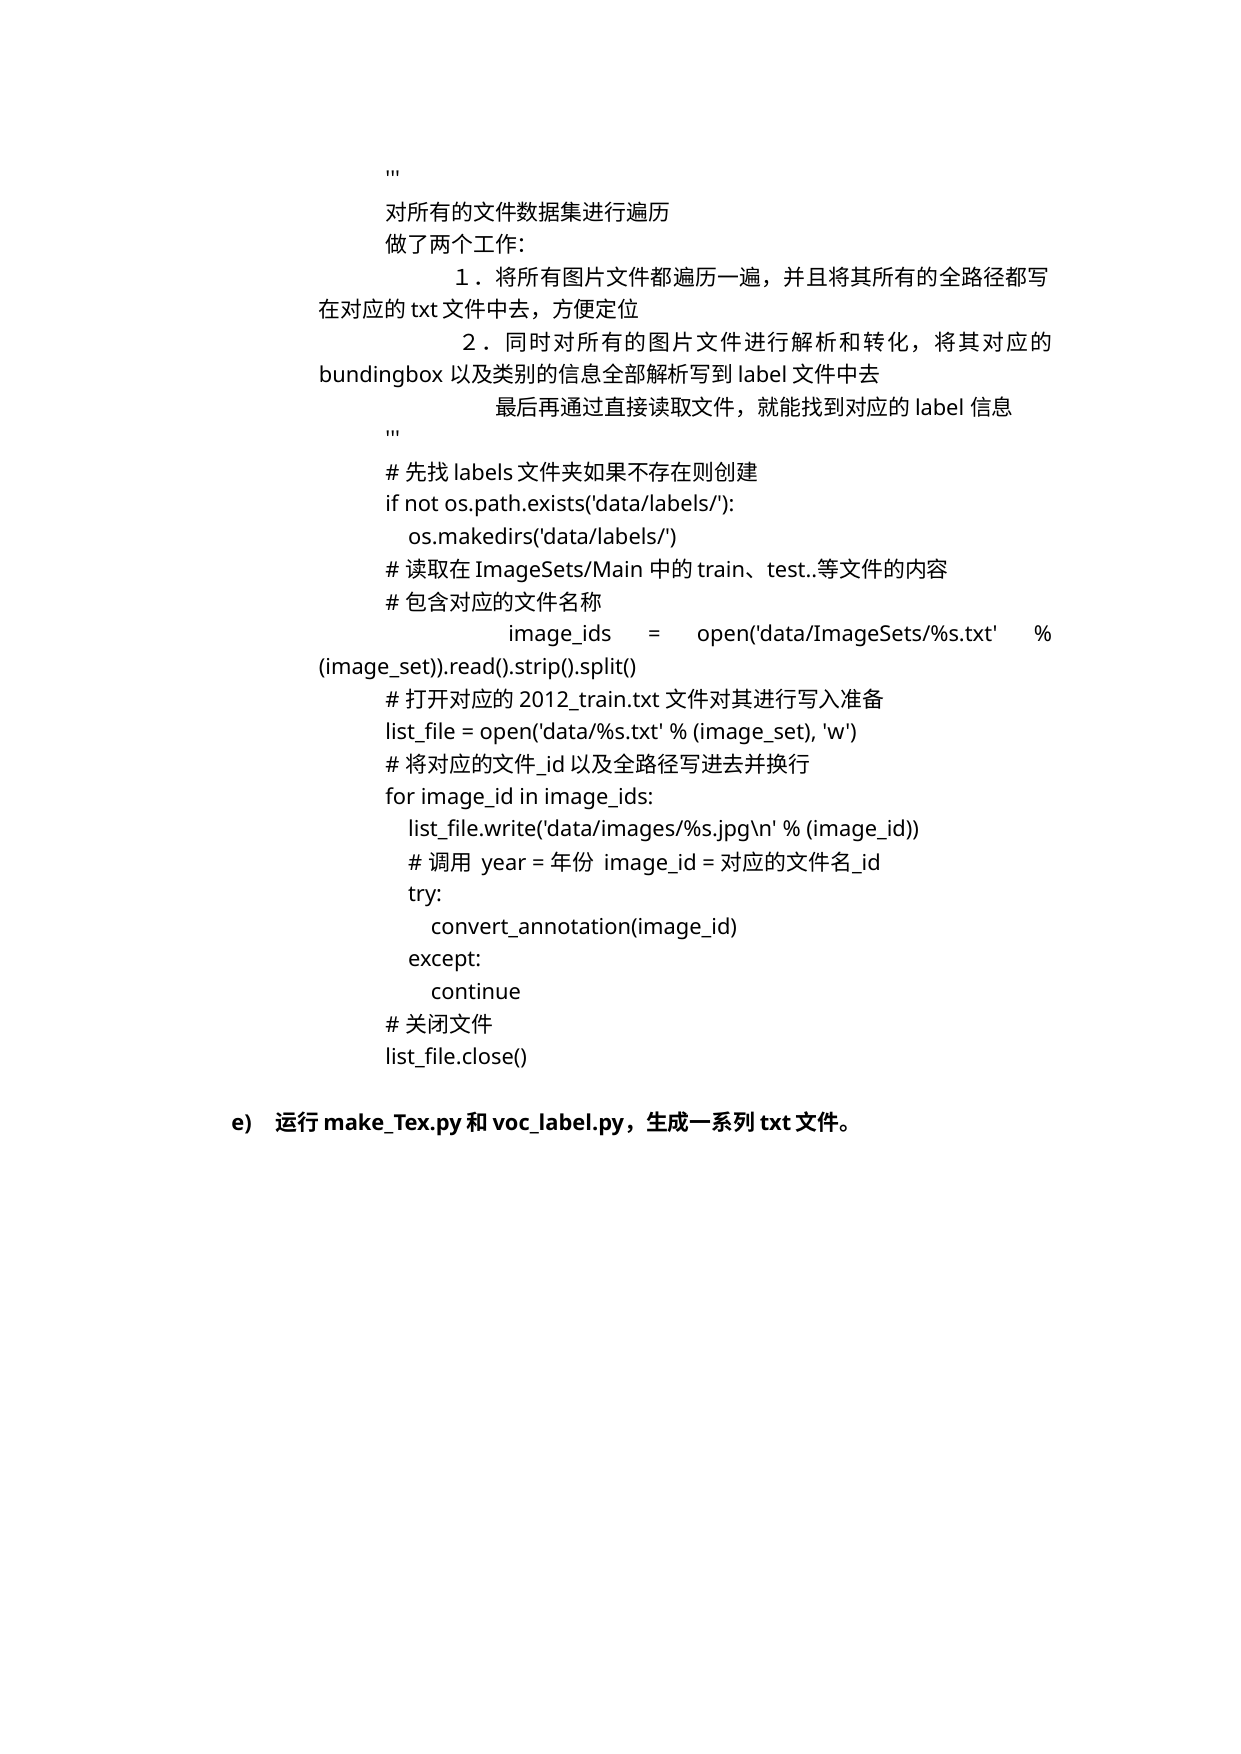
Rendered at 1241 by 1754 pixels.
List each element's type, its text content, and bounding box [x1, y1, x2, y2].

list ''' [319, 162, 1053, 194]
list image_ids = open('data/ImageSets/%s.txt' % (image_set)).read().strip().split() [319, 617, 1053, 682]
list 运行make_Tex.py和voc_label.py，生成一系列txt文件。 [231, 1104, 1053, 1137]
list list_file.write('data/images/%s.jpg\n' % (image_id)) [319, 812, 1053, 844]
list １．将所有图片文件都遍历一遍，并且将其所有的全路径都写在对应的txt文件中去，方便定位 [319, 259, 1053, 324]
list os.makedirs('data/labels/') [319, 519, 1053, 552]
list 做了两个工作： [319, 227, 1053, 259]
list if not os.path.exists('data/labels/'): [319, 487, 1053, 519]
list # 关闭文件 [319, 1007, 1053, 1039]
list 最后再通过直接读取文件，就能找到对应的label 信息 [319, 389, 1053, 422]
list for image_id in image_ids: [319, 779, 1053, 812]
list list_file = open('data/%s.txt' % (image_set), 'w') [319, 714, 1053, 747]
list # 将对应的文件_id以及全路径写进去并换行 [319, 747, 1053, 779]
list 对所有的文件数据集进行遍历 [319, 194, 1053, 227]
list # 包含对应的文件名称 [319, 584, 1053, 617]
list convert_annotation(image_id) [319, 909, 1053, 942]
list list_file.close() [319, 1039, 1053, 1072]
list ２．同时对所有的图片文件进行解析和转化，将其对应的bundingbox 以及类别的信息全部解析写到label 文件中去 [319, 324, 1053, 389]
list continue [319, 974, 1053, 1007]
list # 调用 year = 年份 image_id = 对应的文件名_id [319, 844, 1053, 877]
list try: [319, 877, 1053, 909]
list # 读取在ImageSets/Main 中的train、test..等文件的内容 [319, 552, 1053, 584]
list # 打开对应的2012_train.txt 文件对其进行写入准备 [319, 682, 1053, 714]
list ''' [319, 422, 1053, 454]
list # 先找labels文件夹如果不存在则创建 [319, 454, 1053, 487]
list except: [319, 942, 1053, 974]
